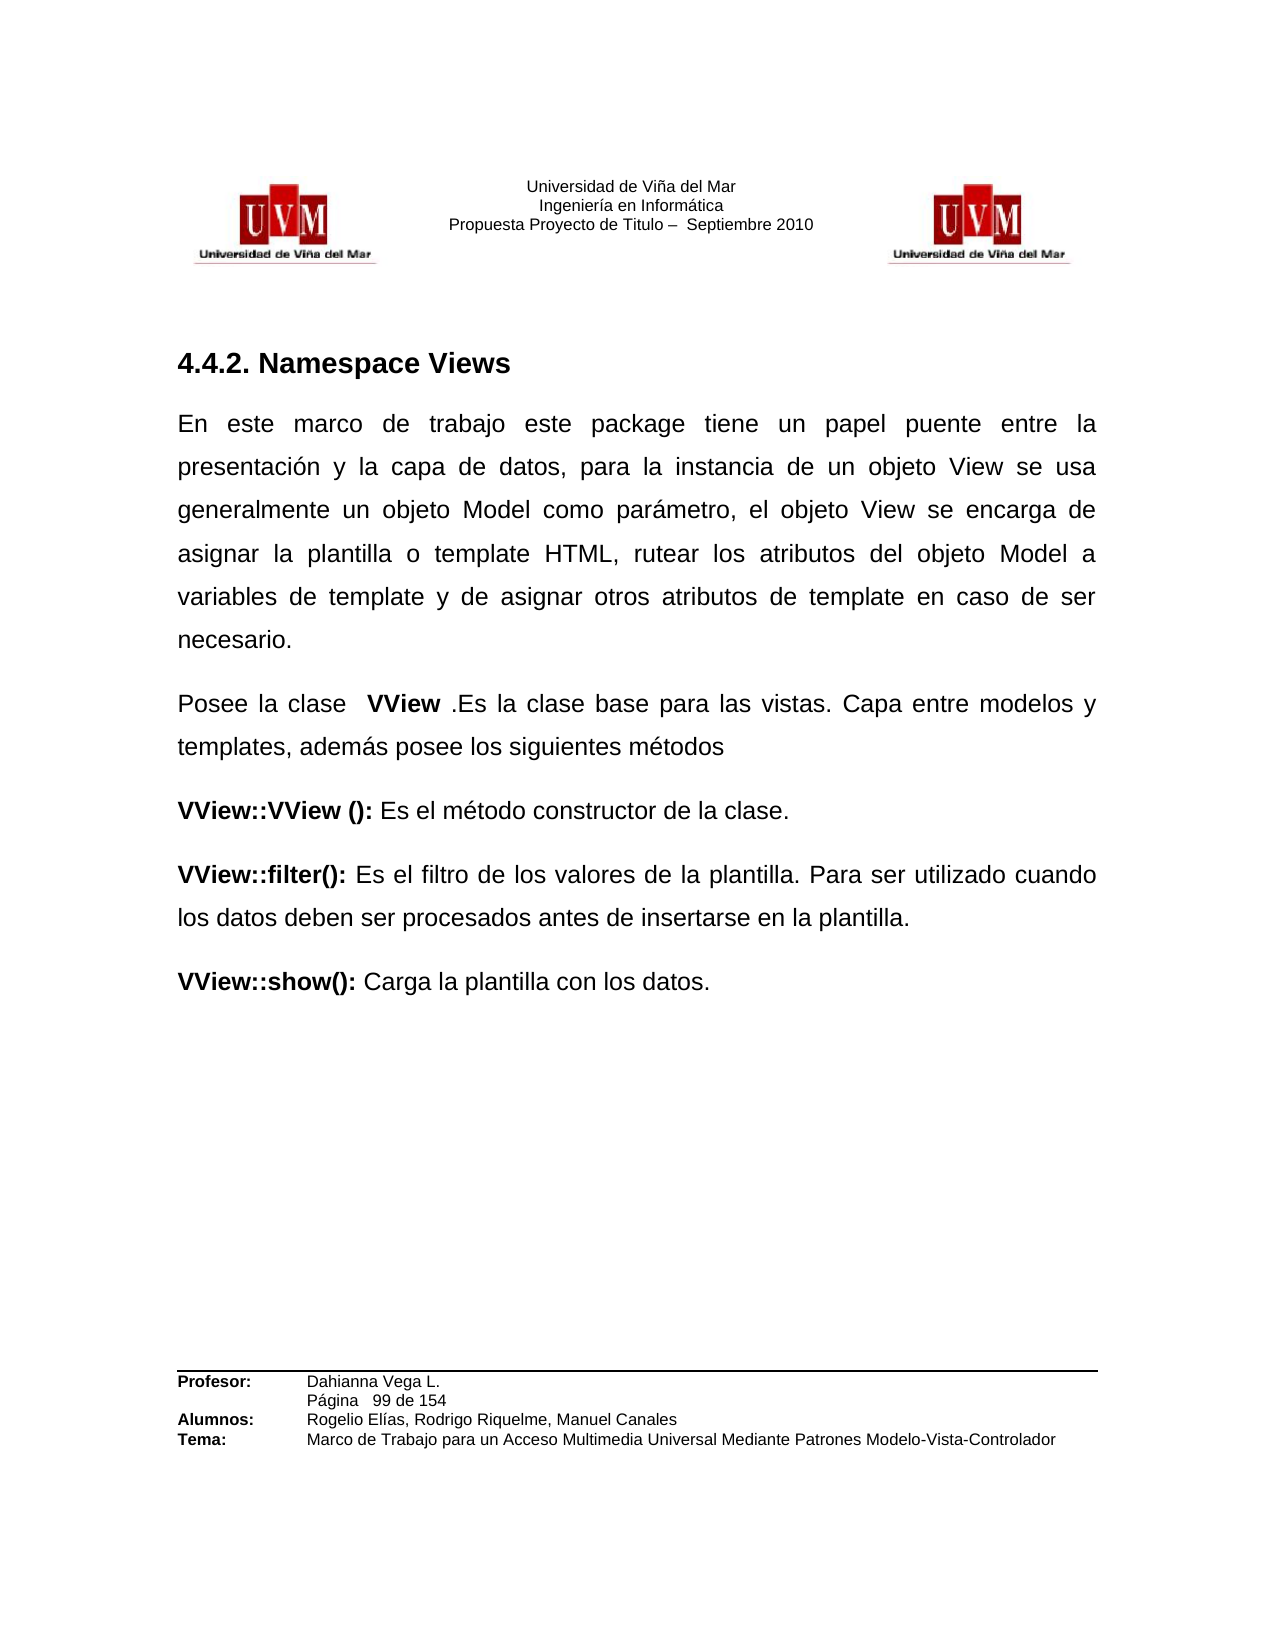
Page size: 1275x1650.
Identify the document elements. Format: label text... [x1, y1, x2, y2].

subtitle 4.4.2. Namespace Views [177, 346, 1098, 380]
text VView::VView (): Es el método constructor de la clase. [177, 796, 1098, 824]
picture [177, 176, 390, 267]
picture [871, 176, 1084, 267]
text En este marco de trabajo este package tiene un papel puente entre la presentación y la capa de datos, para la instancia de un objeto View se usa generalmente un objeto Model como parámetro, el objeto View se encarga de asignar la plantilla o template HTML, rutear los atributos del objeto Model a variables de template y de asignar otros atributos de template en caso de ser necesario. [177, 409, 1098, 653]
text VView::filter(): Es el filtro de los valores de la plantilla. Para ser utilizado cuando los datos deben ser procesados antes de insertarse en la plantilla. [177, 860, 1098, 932]
text VView::show(): Carga la plantilla con los datos. [177, 967, 1098, 996]
text Posee la clase VView .Es la clase base para las vistas. Capa entre modelos y templates, además posee los siguientes métodos [177, 689, 1098, 761]
